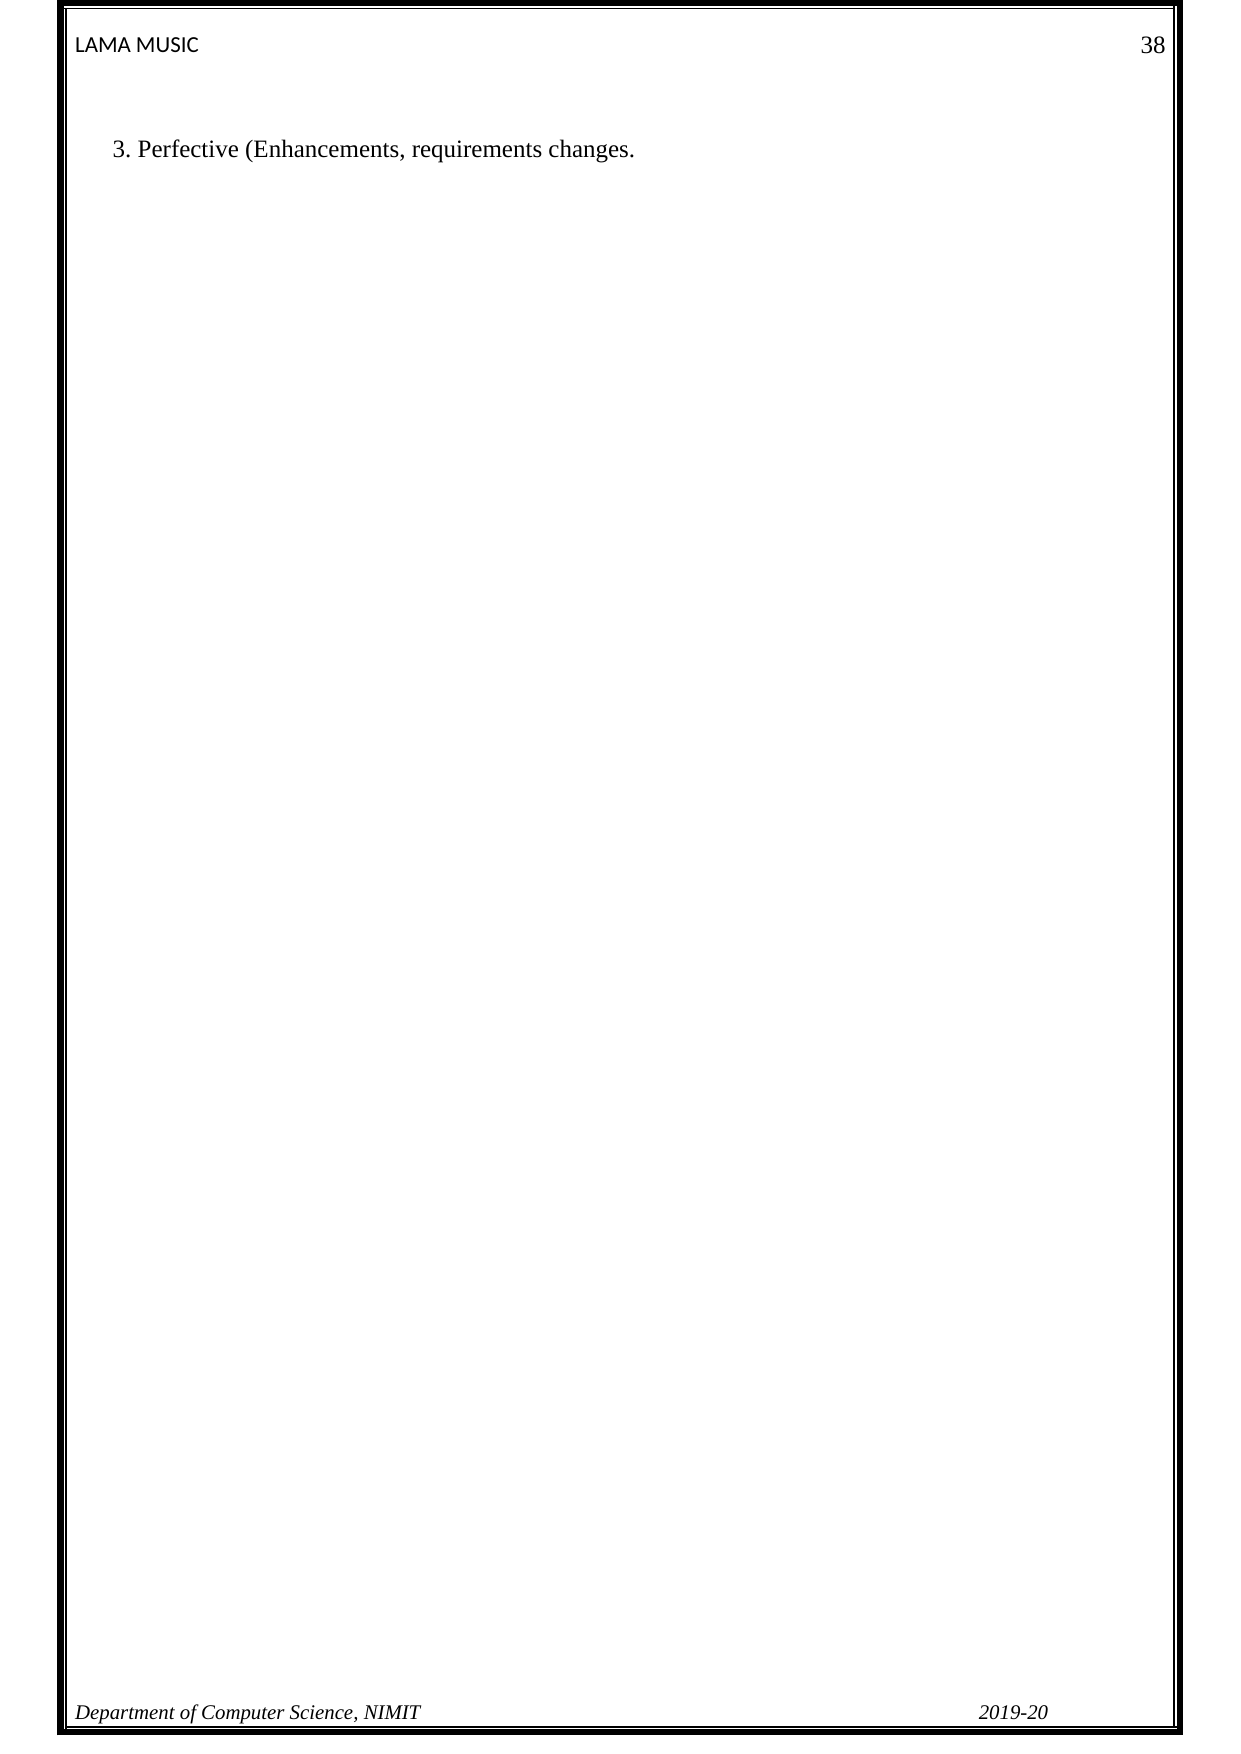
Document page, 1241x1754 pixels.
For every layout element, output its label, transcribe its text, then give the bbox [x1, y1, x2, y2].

list 3. Perfective (Enhancements, requirements changes. [112, 134, 1144, 162]
